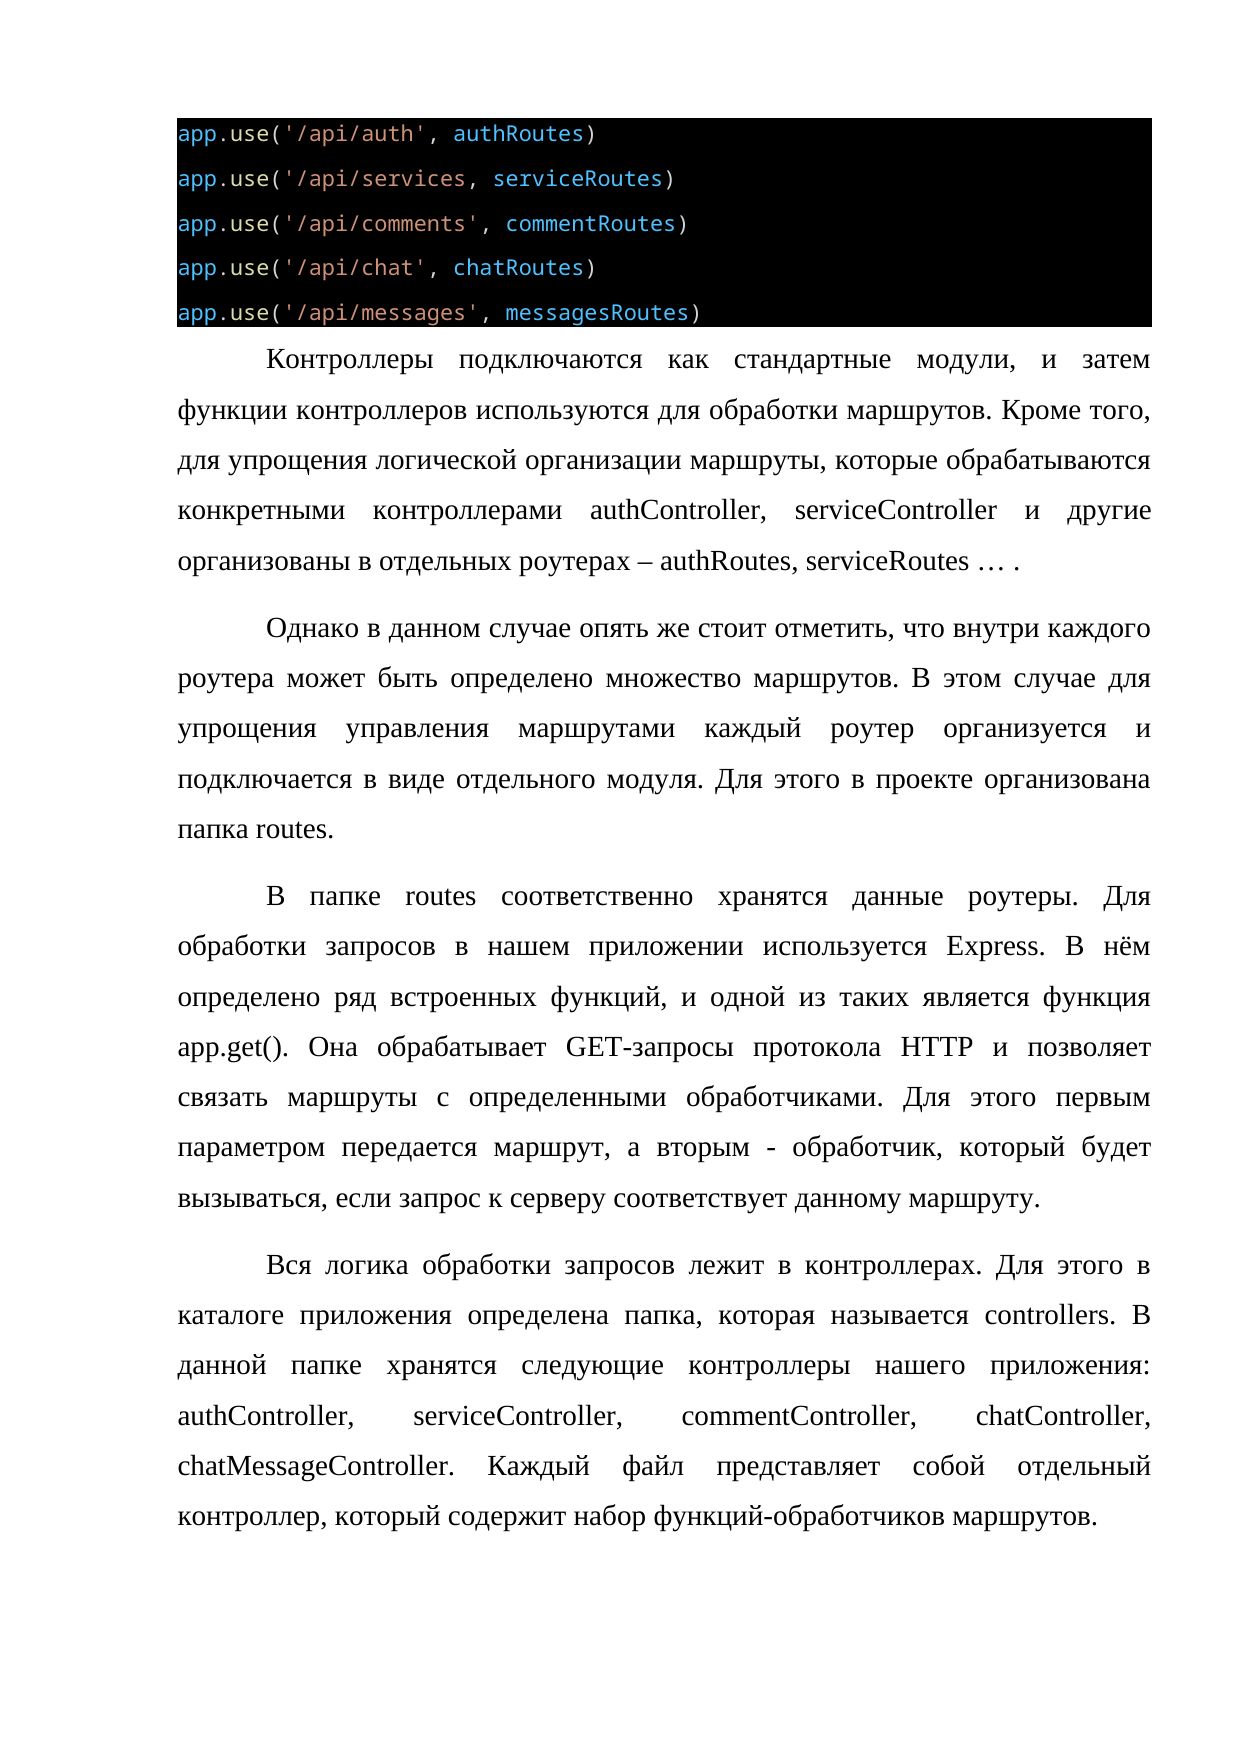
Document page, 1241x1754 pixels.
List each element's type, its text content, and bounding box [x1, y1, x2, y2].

text Однако в данном случае опять же стоит отметить, что внутри каждого роутера может быть определено множество маршрутов. В этом случае для упрощения управления маршрутами каждый роутер организуется и подключается в виде отдельного модуля. Для этого в проекте организована папка routes. [177, 610, 1152, 844]
text Вся логика обработки запросов лежит в контроллерах. Для этого в каталоге приложения определена папка, которая называется controllers. В данной папке хранятся следующие контроллеры нашего приложения: authController, serviceController, commentController, chatController, chatMessageController. Каждый файл представляет собой отдельный контроллер, который содержит набор функций-обработчиков маршрутов. [177, 1247, 1152, 1532]
text app.use('/api/comments', commentRoutes) [177, 207, 1152, 237]
text В папке routes соответственно хранятся данные роутеры. Для обработки запросов в нашем приложении используется Express. В нём определено ряд встроенных функций, и одной из таких является функция app.get(). Она обрабатывает GET-запросы протокола HTTP и позволяет связать маршруты с определенными обработчиками. Для этого первым параметром передается маршрут, а вторым - обработчик, который будет вызываться, если запрос к серверу соответствует данному маршруту. [177, 878, 1152, 1213]
text app.use('/api/messages', messagesRoutes) [177, 297, 1152, 327]
text app.use('/api/auth', authRoutes) [177, 118, 1152, 148]
text app.use('/api/services, serviceRoutes) [177, 163, 1152, 193]
text Контроллеры подключаются как стандартные модули, и затем функции контроллеров используются для обработки маршрутов. Кроме того, для упрощения логической организации маршруты, которые обрабатываются конкретными контроллерами authController, serviceController и другие организованы в отдельных роутерах – authRoutes, serviceRoutes … . [177, 342, 1152, 576]
text app.use('/api/chat', chatRoutes) [177, 252, 1152, 282]
